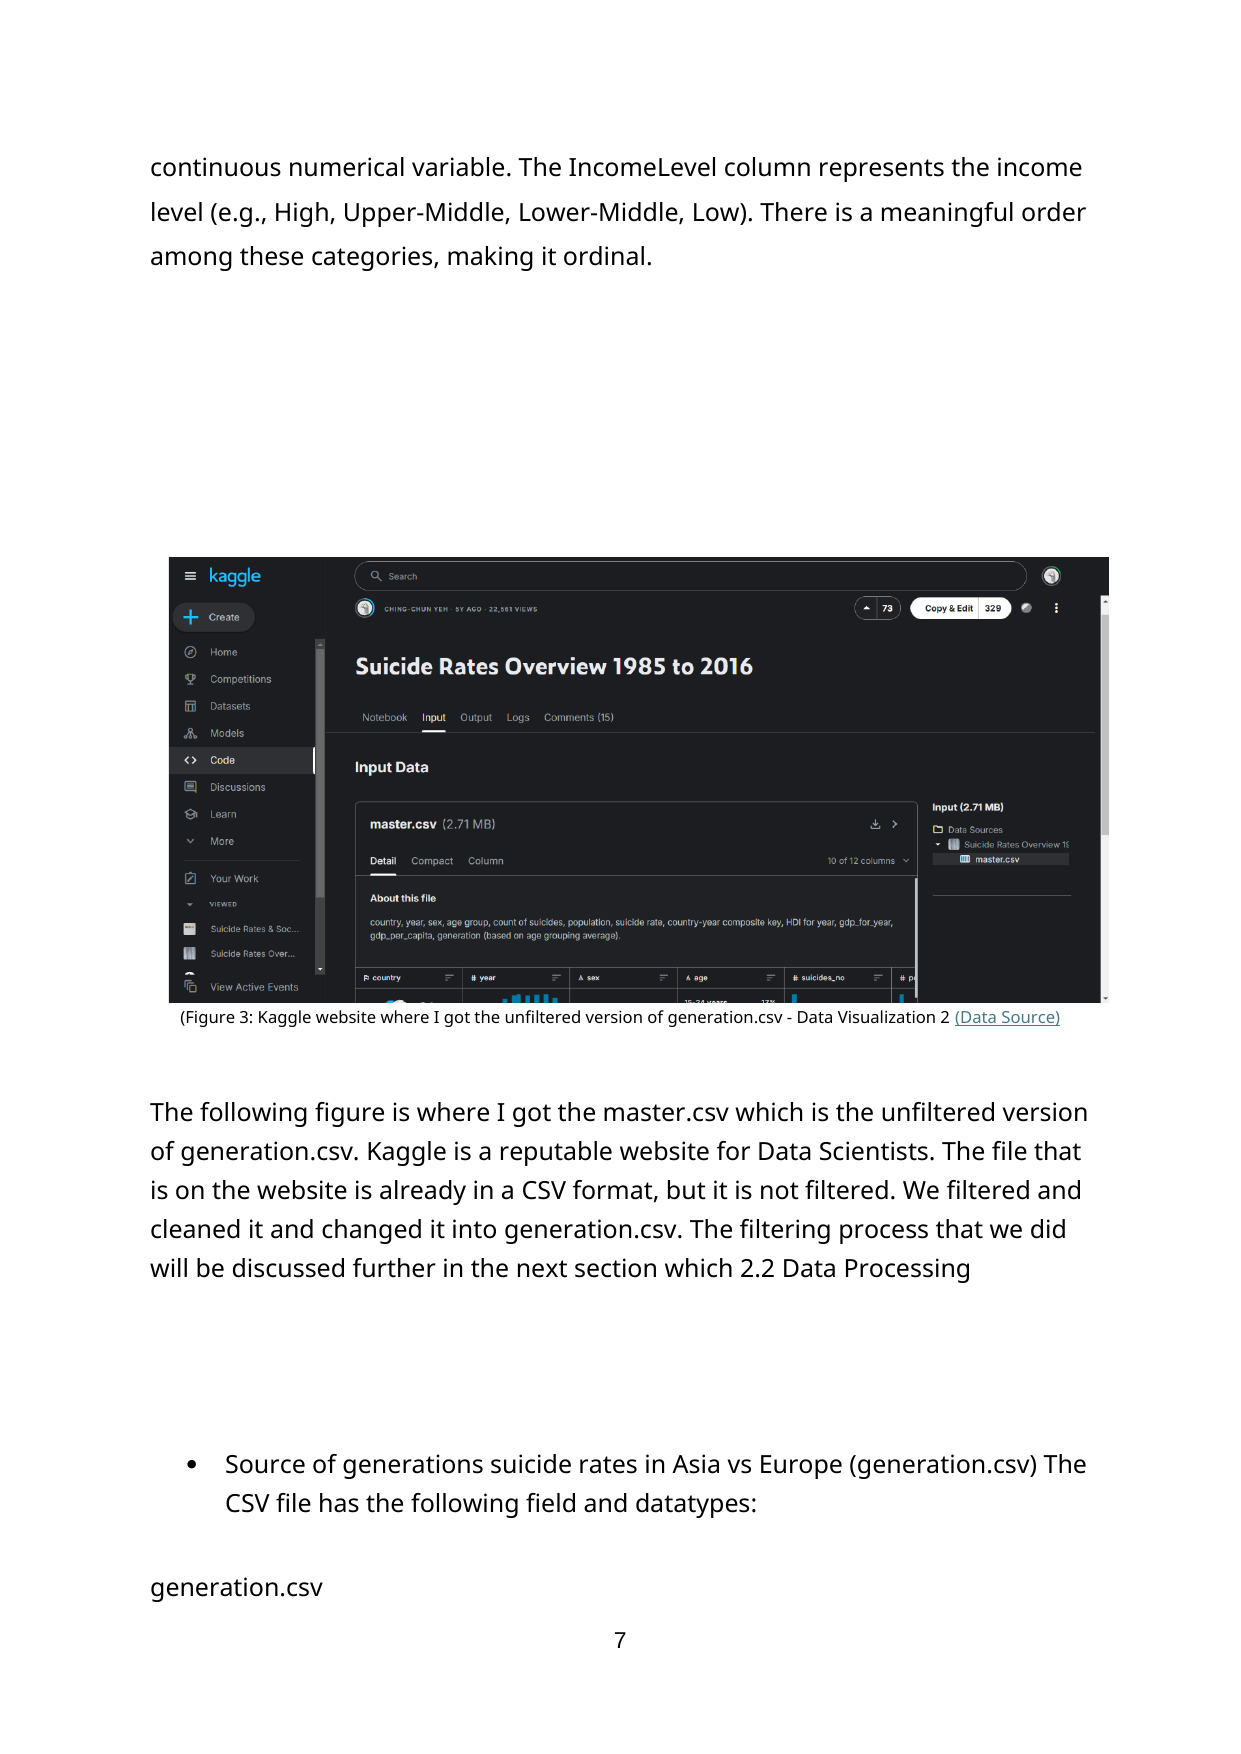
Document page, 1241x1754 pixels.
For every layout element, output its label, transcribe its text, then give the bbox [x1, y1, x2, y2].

list Source of generations suicide rates in Asia vs Europe (generation.csv) The CSV file has the following field and datatypes: [187, 1447, 1090, 1520]
text The following figure is where I got the master.csv which is the unfiltered version of generation.csv. Kaggle is a reputable website for Data Scientists. The file that is on the website is already in a CSV format, but it is not filtered. We filtered and cleaned it and changed it into generation.csv. The filtering process that we did will be discussed further in the next section which 2.2 Data Processing [150, 1063, 1090, 1285]
text generation.csv [150, 1569, 1090, 1603]
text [150, 150, 1090, 273]
text (Figure 3: Kaggle website where I got the unfiltered version of generation.csv - Data Visualization 2 (Data Source) [150, 557, 1090, 1059]
